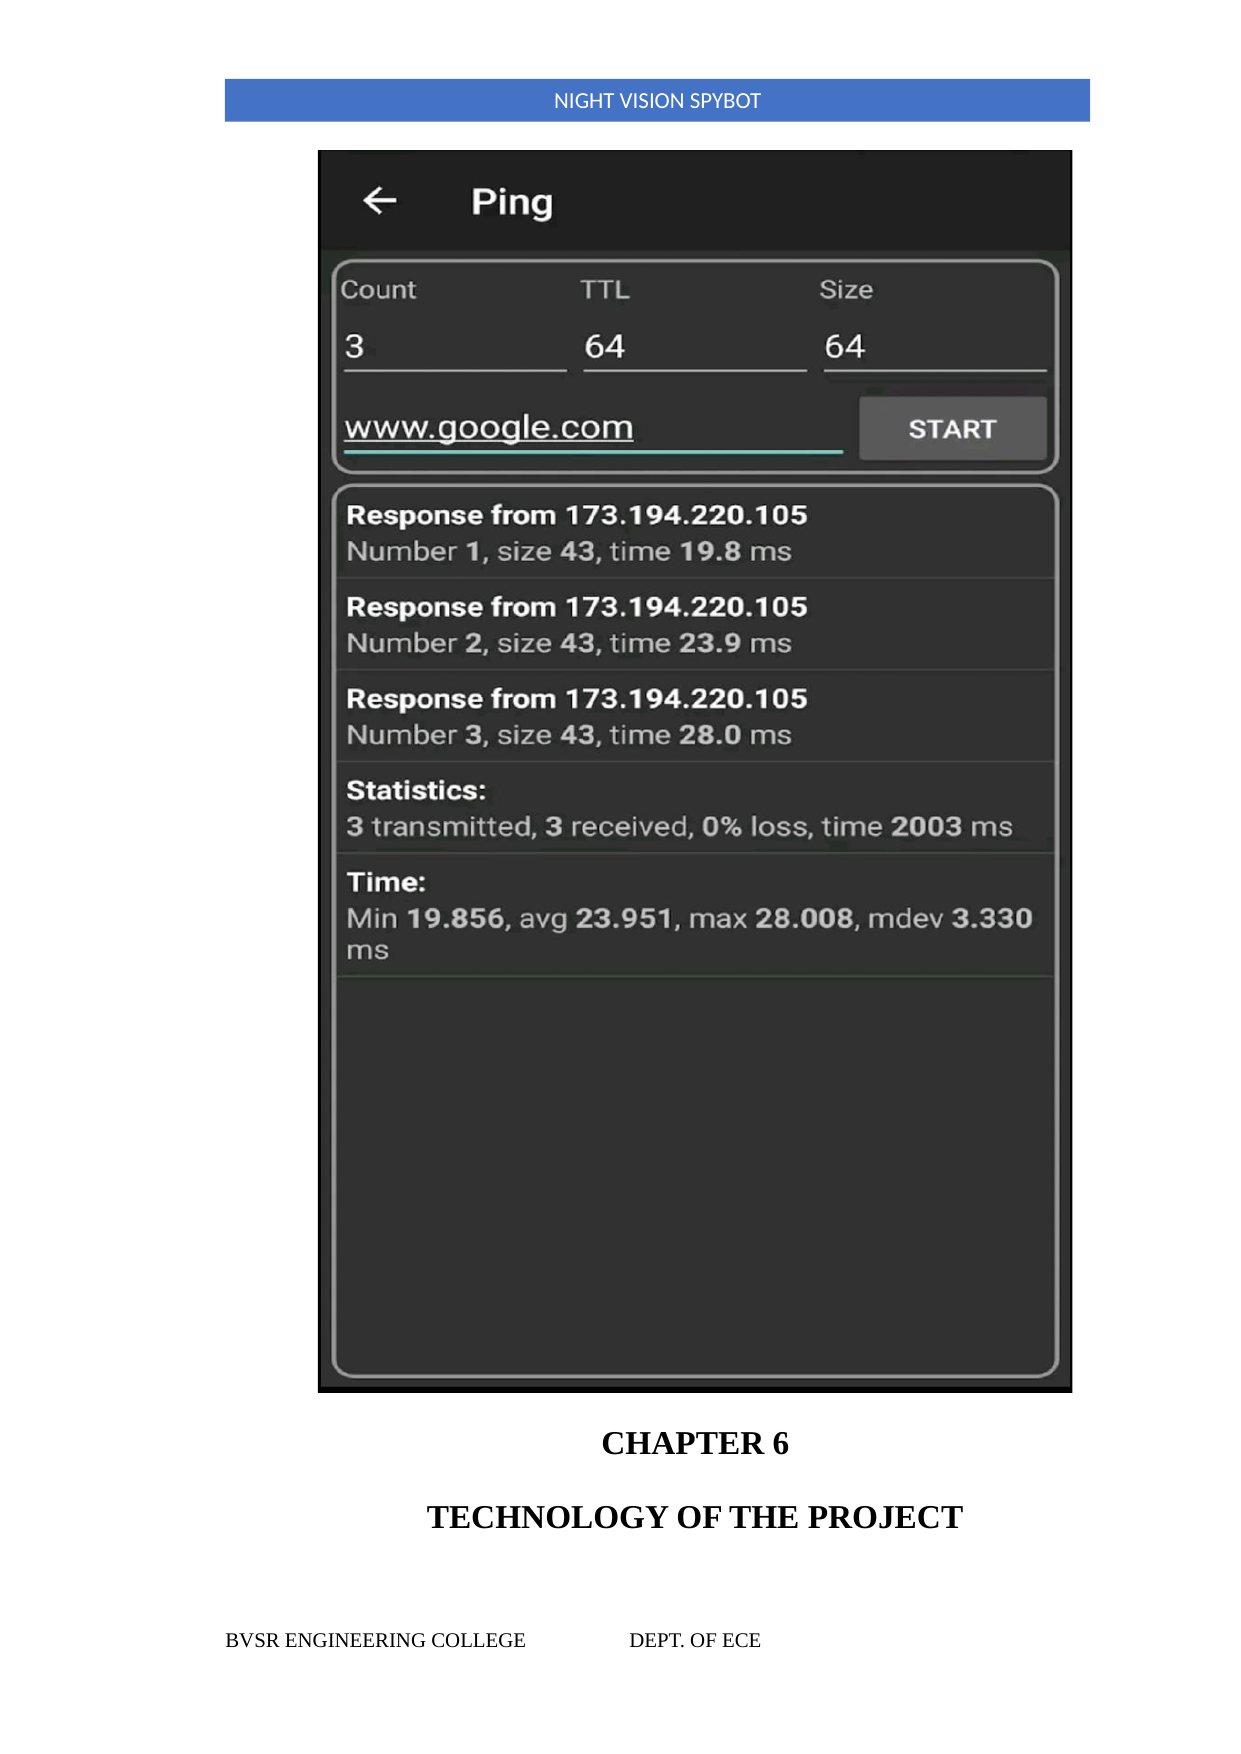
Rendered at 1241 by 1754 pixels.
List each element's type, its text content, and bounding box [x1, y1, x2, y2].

picture [317, 150, 1073, 1393]
text TECHNOLOGY OF THE PROJECT [225, 1497, 1090, 1536]
text CHAPTER 6 [225, 1423, 1090, 1461]
